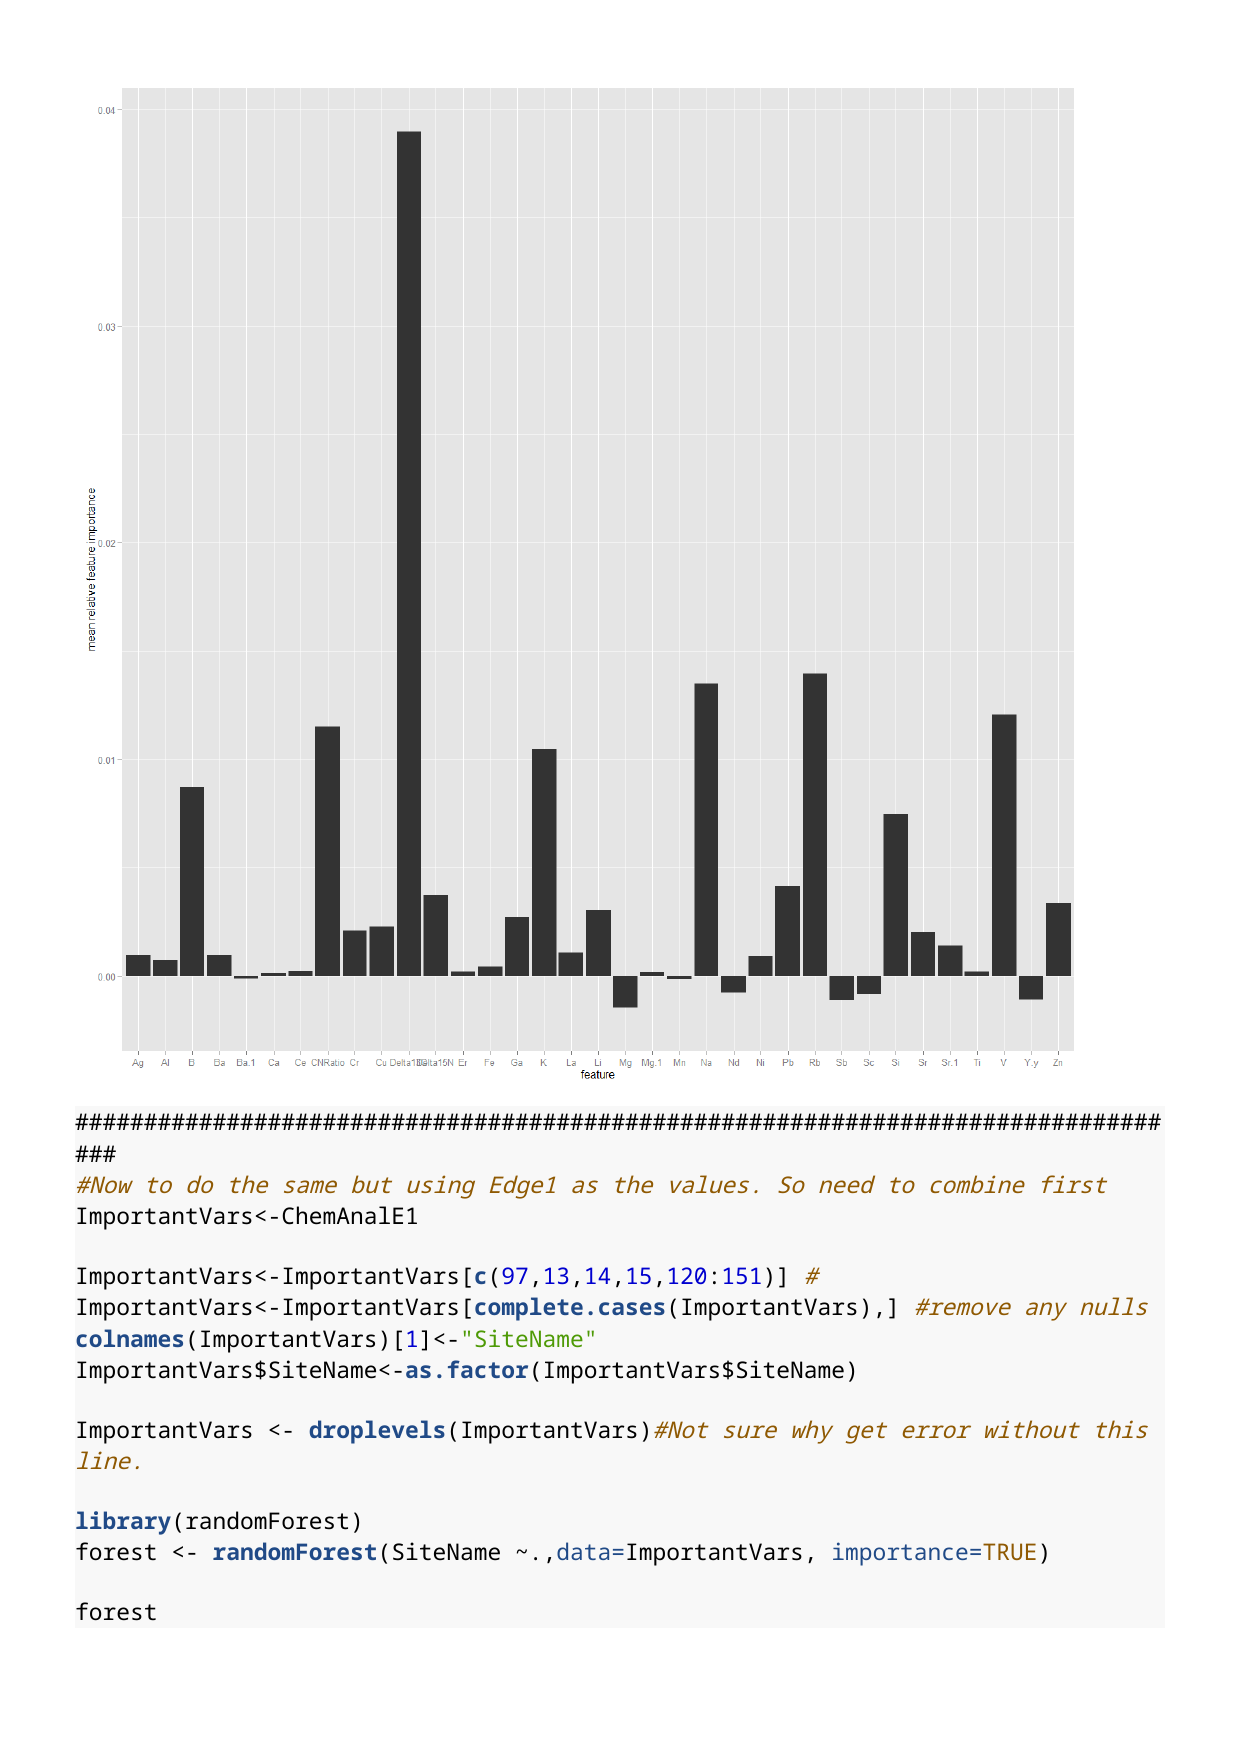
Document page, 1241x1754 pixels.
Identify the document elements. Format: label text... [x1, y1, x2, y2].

picture [75, 75, 1088, 1088]
text ################################################################################## #Now to do the same but using Edge1 as the values. So need to combine first ImportantVars<-ChemAnalE1 ImportantVars<-ImportantVars[c(97,13,14,15,120:151)] # ImportantVars<-ImportantVars[complete.cases(ImportantVars),] #remove any nulls colnames(ImportantVars)[1]<-"SiteName" ImportantVars$SiteName<-as.factor(ImportantVars$SiteName) ImportantVars <- droplevels(ImportantVars)#Not sure why get error without this line. library(randomForest) forest <- randomForest(SiteName ~.,data=ImportantVars, importance=TRUE) forest [75, 1106, 1165, 1628]
